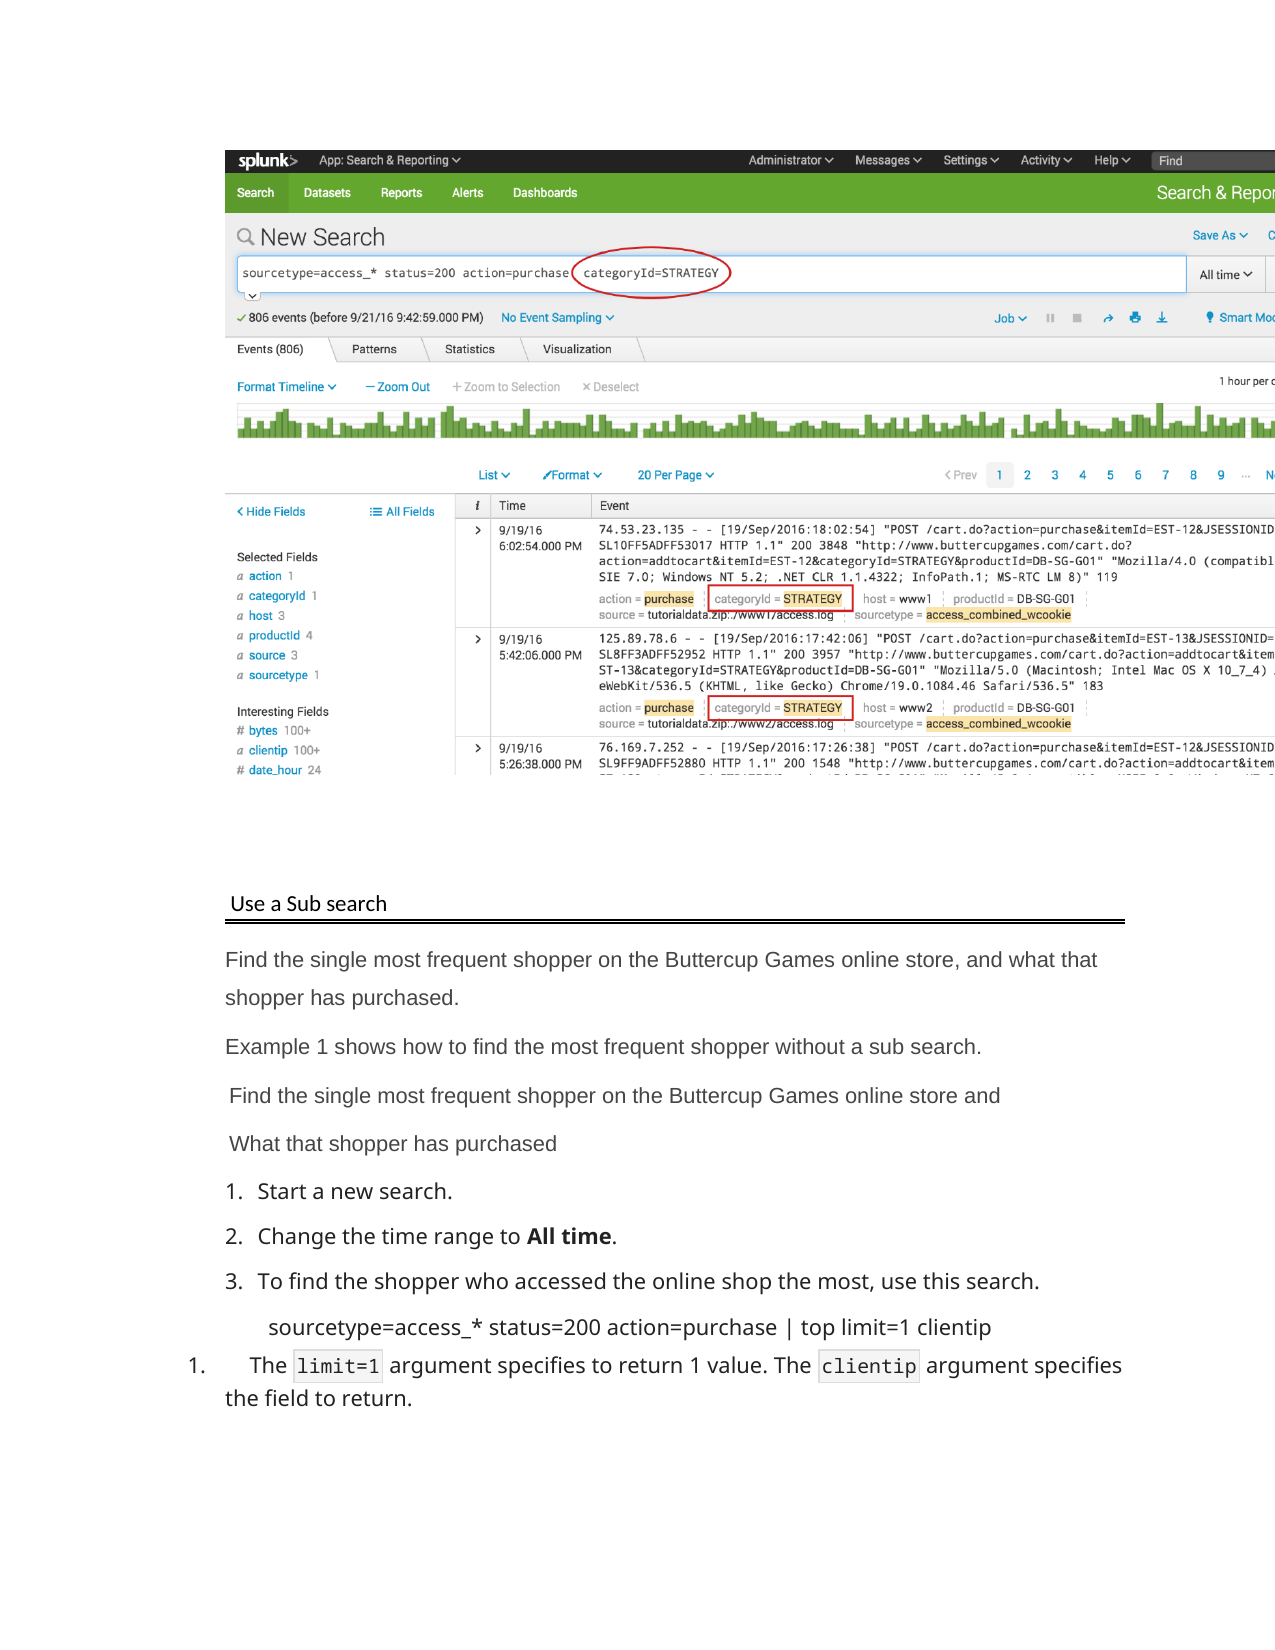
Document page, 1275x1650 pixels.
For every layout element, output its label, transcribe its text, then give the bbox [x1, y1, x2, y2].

list Start a new search. [225, 1168, 1125, 1205]
text Use a Sub search [225, 879, 1125, 919]
text Find the single most frequent shopper on the Buttercup Games online store and [150, 1070, 1125, 1108]
picture [225, 150, 1275, 775]
text sourcetype=access_* status=200 action=purchase | top limit=1 clientip [262, 1304, 1125, 1341]
text Find the single most frequent shopper on the Buttercup Games online store, and what that shopper has purchased. [225, 935, 1125, 1010]
list To find the shopper who accessed the online shop the most, use this search. [225, 1258, 1125, 1296]
list Change the time range to All time. [225, 1213, 1125, 1251]
text Example 1 shows how to find the most frequent shopper without a sub search. [225, 1021, 1125, 1059]
text What that shopper has purchased [150, 1119, 1125, 1157]
list The limit=1 argument specifies to return 1 value. The clientip argument specifies the field to return. [187, 1349, 1125, 1413]
